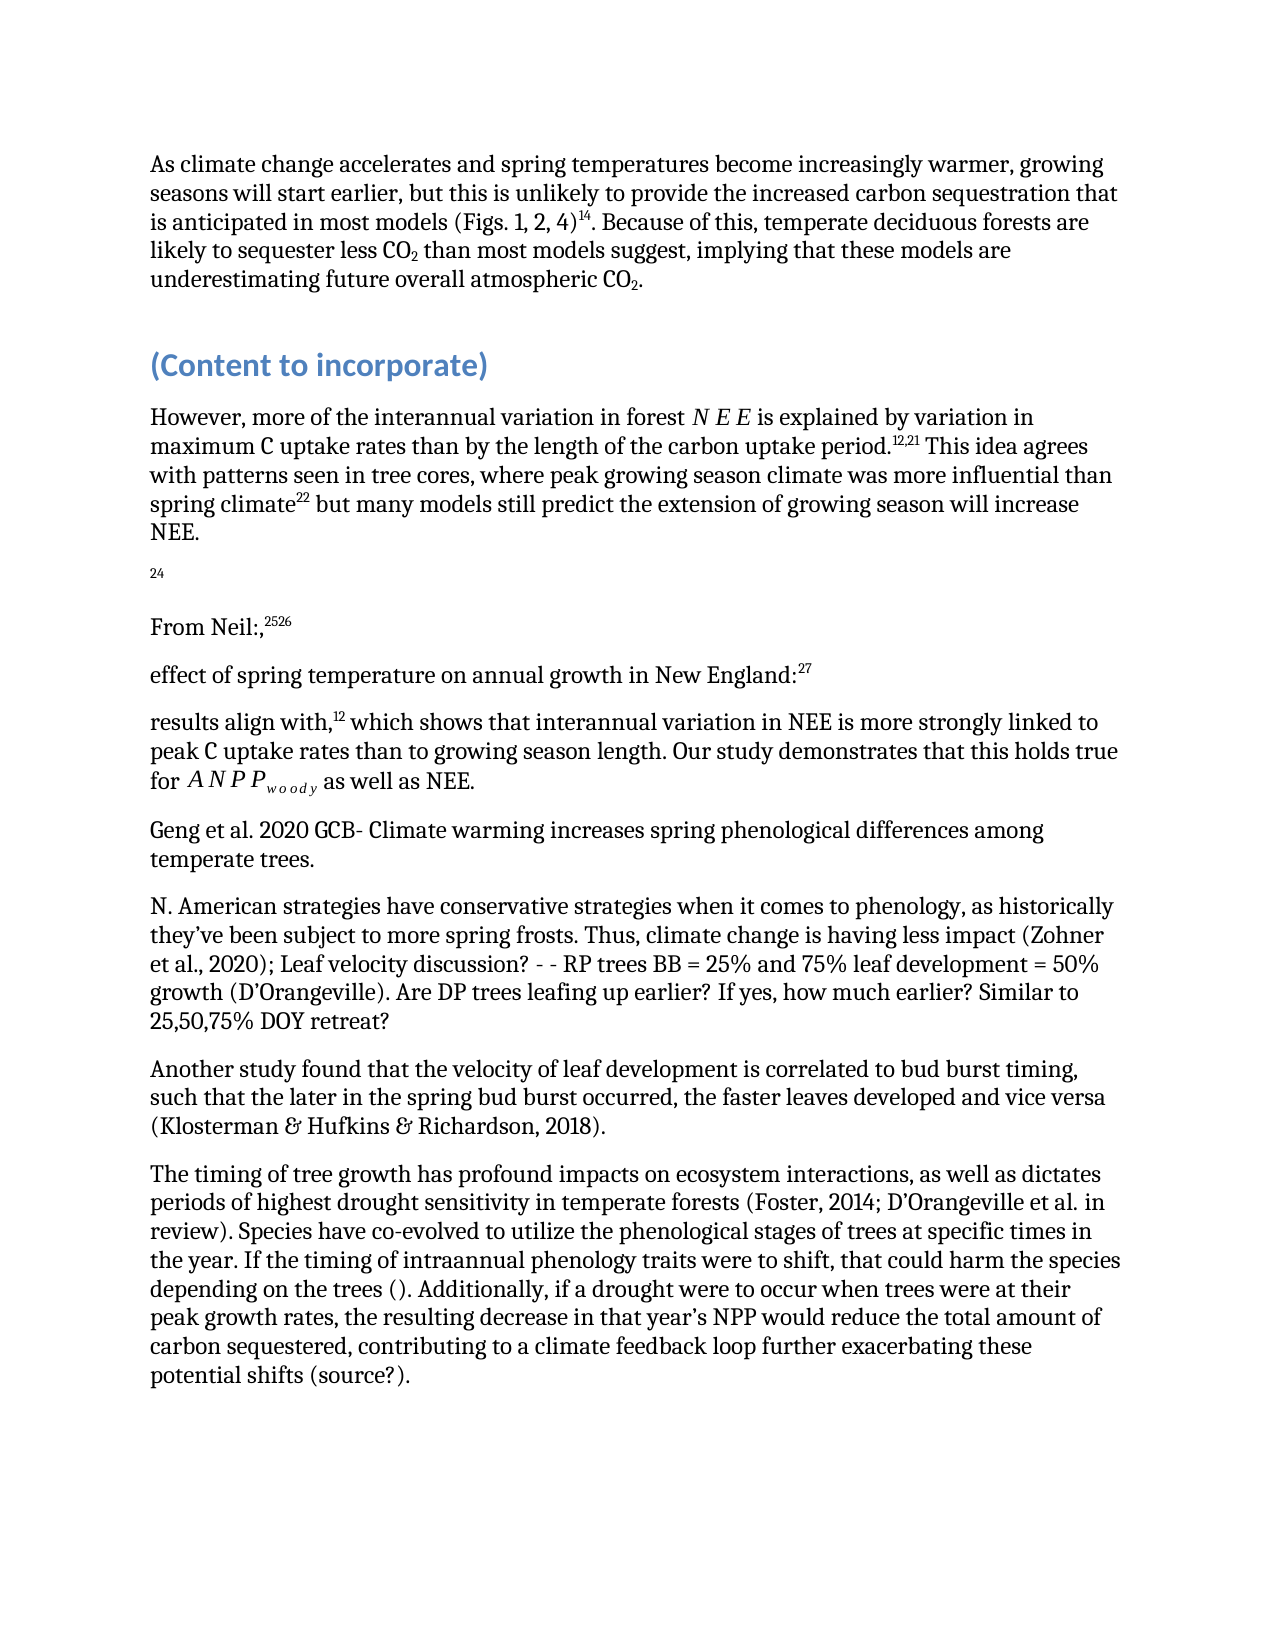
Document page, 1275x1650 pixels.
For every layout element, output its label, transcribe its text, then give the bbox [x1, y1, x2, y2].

text effect of spring temperature on annual growth in New England:27 [150, 661, 1125, 689]
text 24 [150, 566, 1125, 594]
text However, more of the interannual variation in forest is explained by variation in maximum C uptake rates than by the length of the carbon uptake period.12,21 This idea agrees with patterns seen in tree cores, where peak growing season climate was more influential than spring climate22 but many models still predict the extension of growing season will increase NEE. [150, 403, 1125, 547]
text N. American strategies have conservative strategies when it comes to phenology, as historically they’ve been subject to more spring frosts. Thus, climate change is having less impact (Zohner et al., 2020); Leaf velocity discussion? - - RP trees BB = 25% and 75% leaf development = 50% growth (D’Orangeville). Are DP trees leafing up earlier? If yes, how much earlier? Similar to 25,50,75% DOY retreat? [150, 892, 1125, 1036]
text results align with,12 which shows that interannual variation in NEE is more strongly linked to peak C uptake rates than to growing season length. Our study demonstrates that this holds true for as well as NEE. [150, 708, 1125, 797]
text Another study found that the velocity of leaf development is correlated to bud burst timing, such that the later in the spring bud burst occurred, the faster leaves developed and vice versa (Klosterman & Hufkins & Richardson, 2018). [150, 1054, 1125, 1141]
text From Neil:,2526 [150, 613, 1125, 642]
text As climate change accelerates and spring temperatures become increasingly warmer, growing seasons will start earlier, but this is unlikely to provide the increased carbon sequestration that is anticipated in most models (Figs. 1, 2, 4)14. Because of this, temperate deciduous forests are likely to sequester less CO2 than most models suggest, implying that these models are underestimating future overall atmospheric CO2. [150, 150, 1125, 294]
text The timing of tree growth has profound impacts on ecosystem interactions, as well as dictates periods of highest drought sensitivity in temperate forests (Foster, 2014; D’Orangeville et al. in review). Species have co-evolved to utilize the phenological stages of trees at specific times in the year. If the timing of intraannual phenology traits were to shift, that could harm the species depending on the trees (). Additionally, if a drought were to occur when trees were at their peak growth rates, the resulting decrease in that year’s NPP would reduce the total amount of carbon sequestered, contributing to a climate feedback loop further exacerbating these potential shifts (source?). [150, 1159, 1125, 1389]
text Geng et al. 2020 GCB- Climate warming increases spring phenological differences among temperate trees. [150, 816, 1125, 873]
subtitle (Content to incorporate) [150, 344, 1125, 384]
